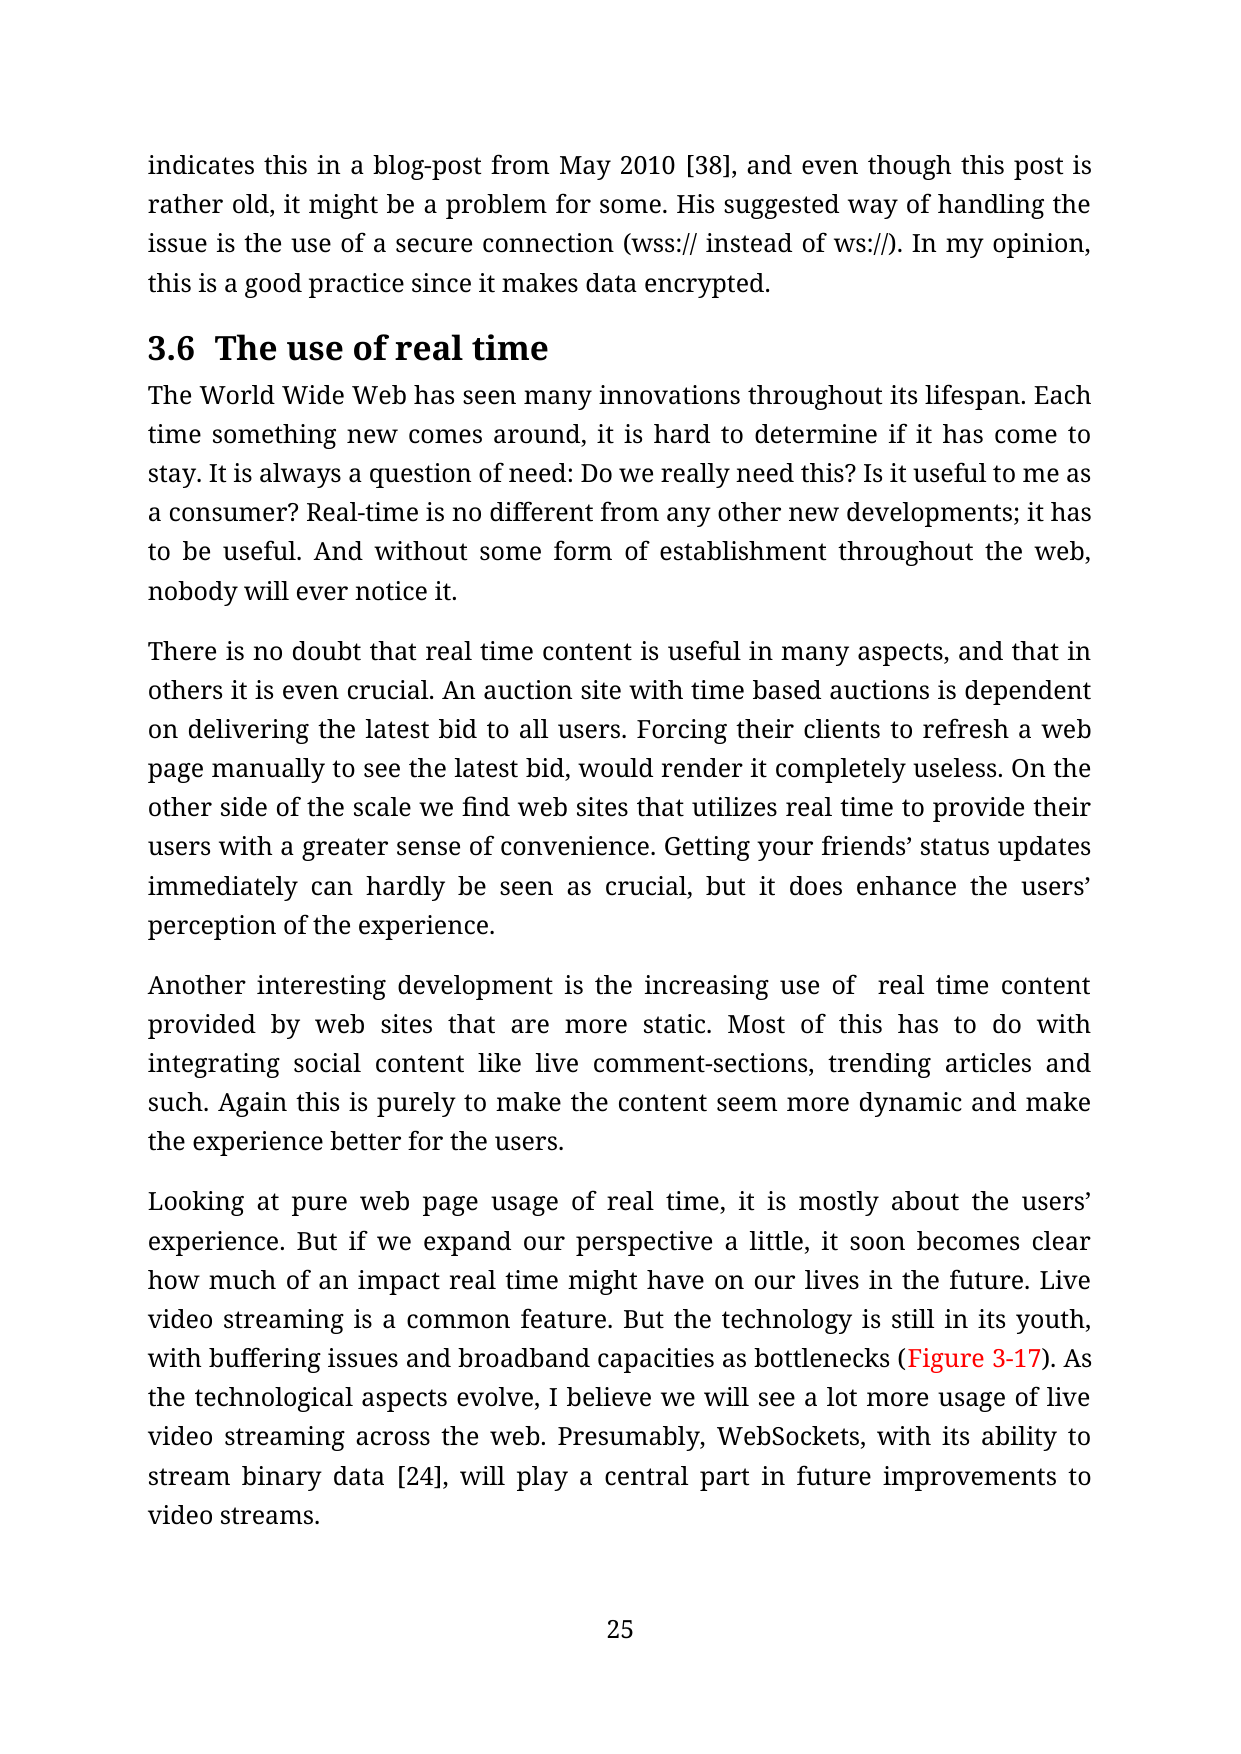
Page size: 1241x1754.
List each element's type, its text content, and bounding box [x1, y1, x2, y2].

text Another interesting development is the increasing use of real time content provided by web sites that are more static. Most of this has to do with integrating social content like live comment-sections, trending articles and such. Again this is purely to make the content seem more dynamic and make the experience better for the users. [148, 967, 1092, 1158]
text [148, 148, 1092, 299]
text There is no doubt that real time content is useful in many aspects, and that in others it is even crucial. An auction site with time based auctions is dependent on delivering the latest bid to all users. Forcing their clients to refresh a web page manually to see the latest bid, would render it completely useless. On the other side of the scale we find web sites that utilizes real time to provide their users with a greater sense of convenience. Getting your friends’ status updates immediately can hardly be seen as crucial, but it does enhance the users’ perception of the experience. [148, 633, 1092, 941]
text The World Wide Web has seen many innovations throughout its lifespan. Each time something new comes around, it is hard to determine if it has come to stay. It is always a question of need: Do we really need this? Is it useful to me as a consumer? Real-time is no different from any other new developments; it has to be useful. And without some form of establishment throughout the web, nobody will ever notice it. [148, 377, 1092, 607]
subtitle The use of real time [148, 325, 1092, 371]
